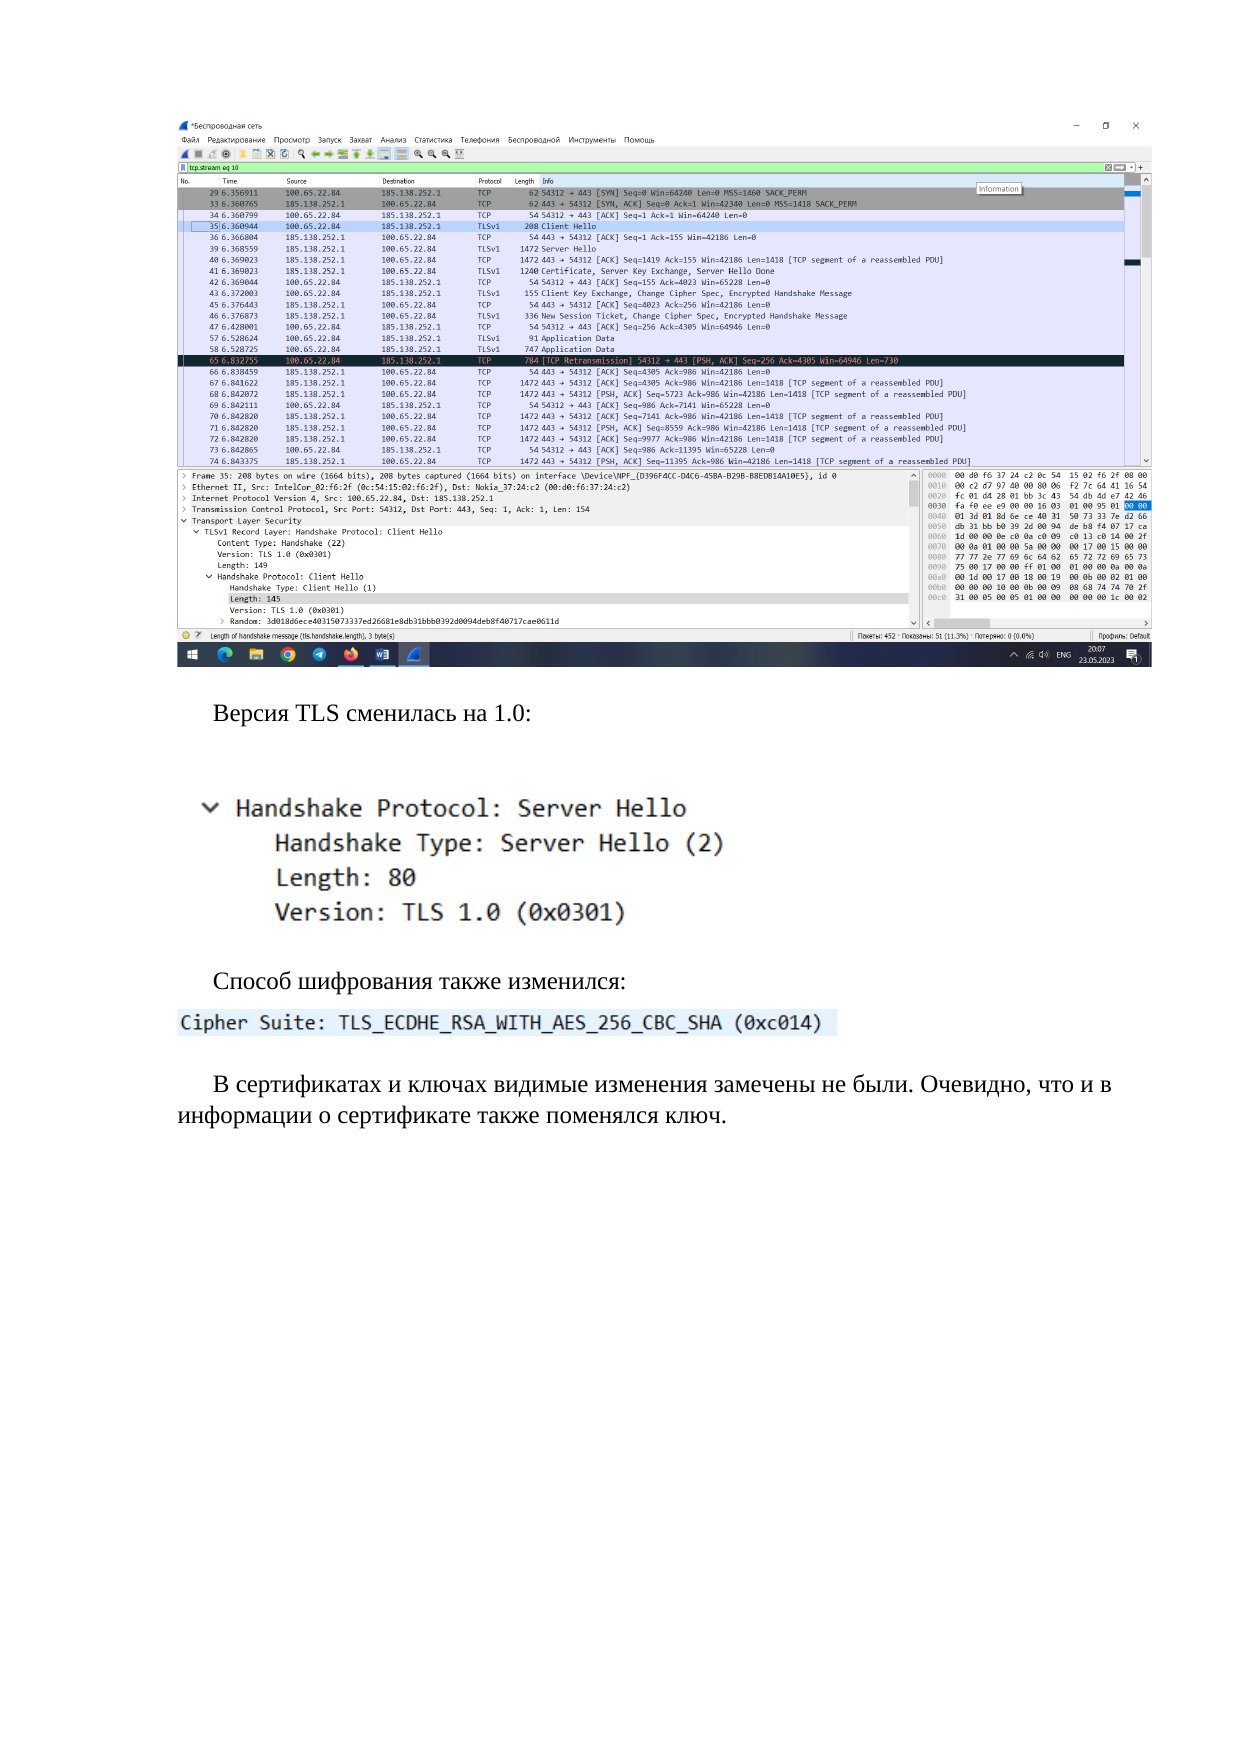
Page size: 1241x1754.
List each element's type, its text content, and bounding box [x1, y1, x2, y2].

text В сертификатах и ключах видимые изменения замечены не были. Очевидно, что и в информации о сертификате также поменялся ключ. [177, 1069, 1152, 1129]
picture [177, 1009, 838, 1036]
text Версия TLS сменилась на 1.0: [177, 698, 1152, 726]
picture [177, 788, 865, 935]
text Способ шифрования также изменился: [177, 966, 1152, 995]
picture [177, 118, 1152, 667]
